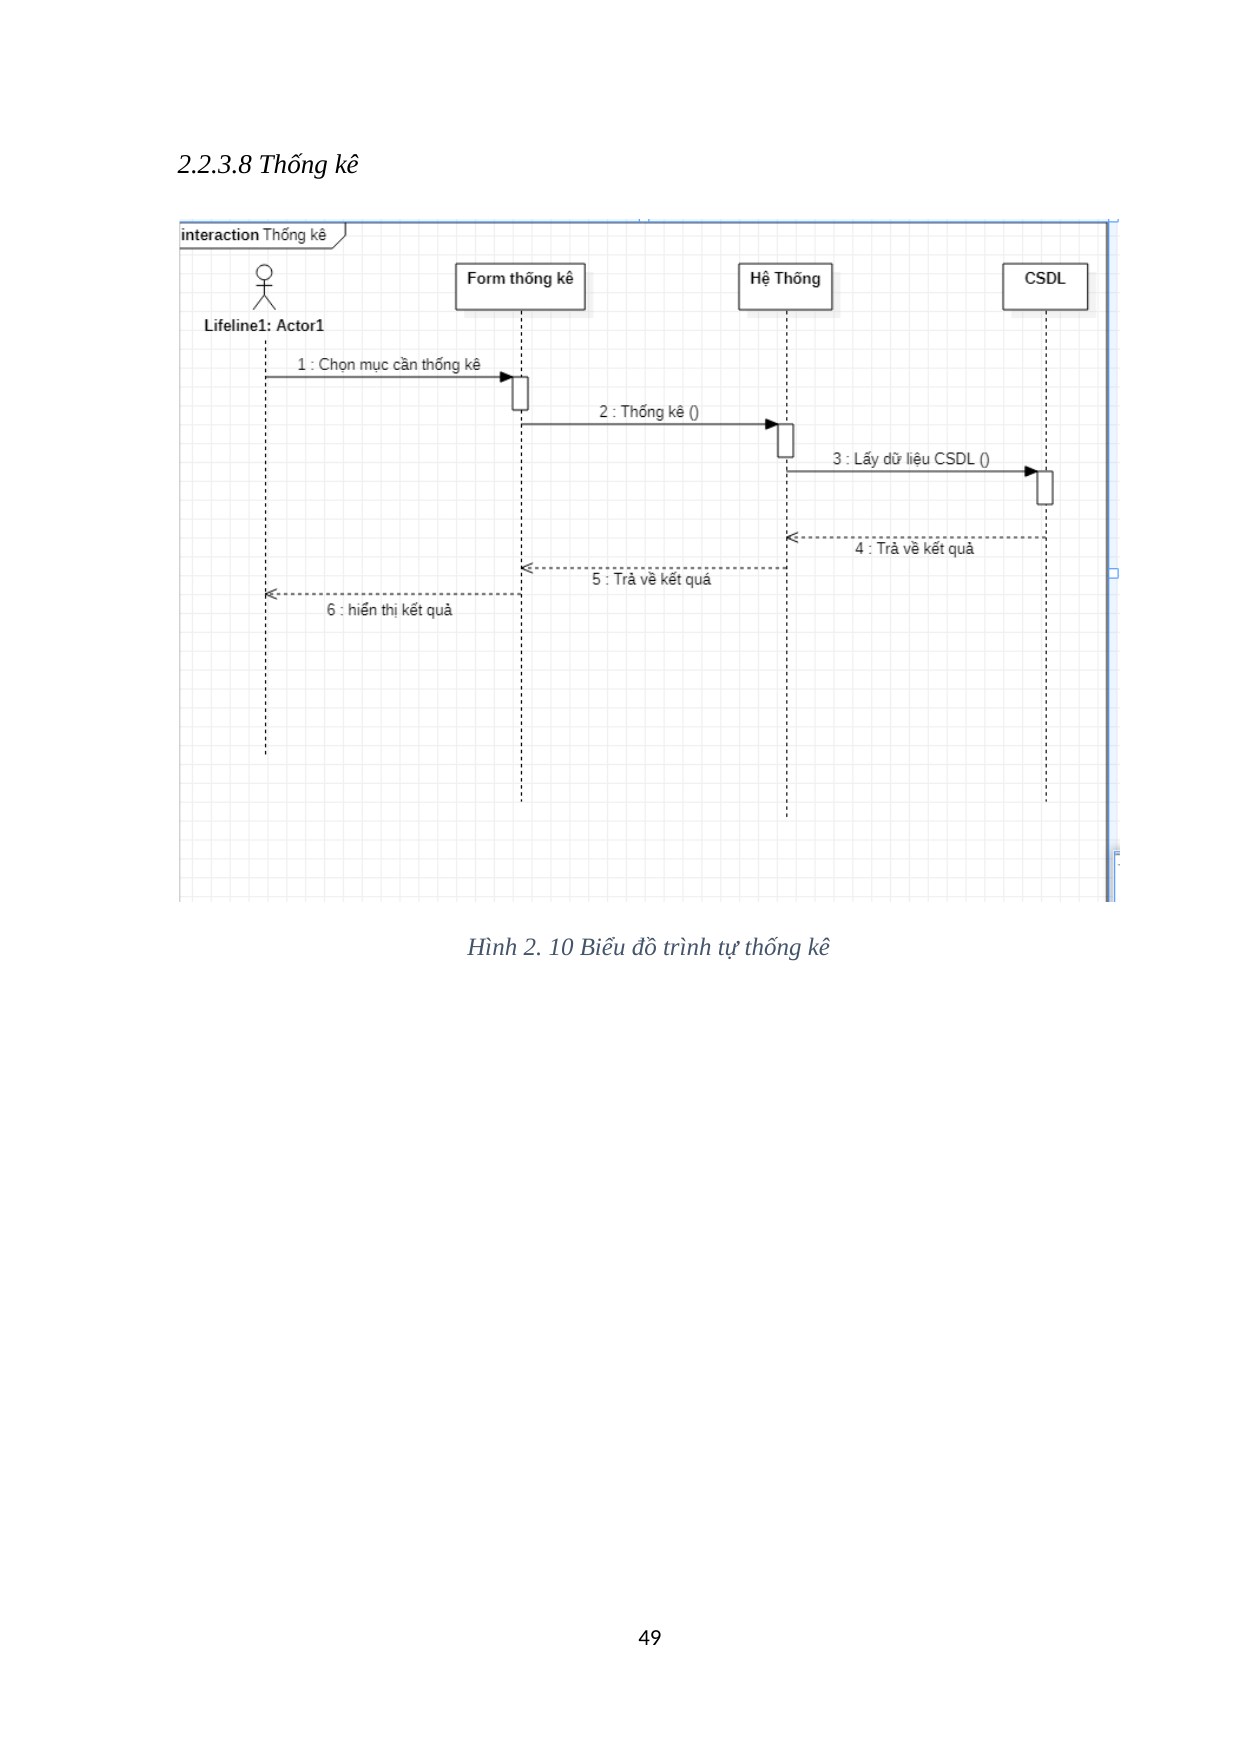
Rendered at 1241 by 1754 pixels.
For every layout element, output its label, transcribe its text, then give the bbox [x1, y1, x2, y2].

text Hình 2. 10 Biểu đồ trình tự thống kê [177, 932, 1122, 961]
picture [179, 219, 1120, 902]
subtitle 2.2.3.8 Thống kê [177, 148, 1122, 179]
